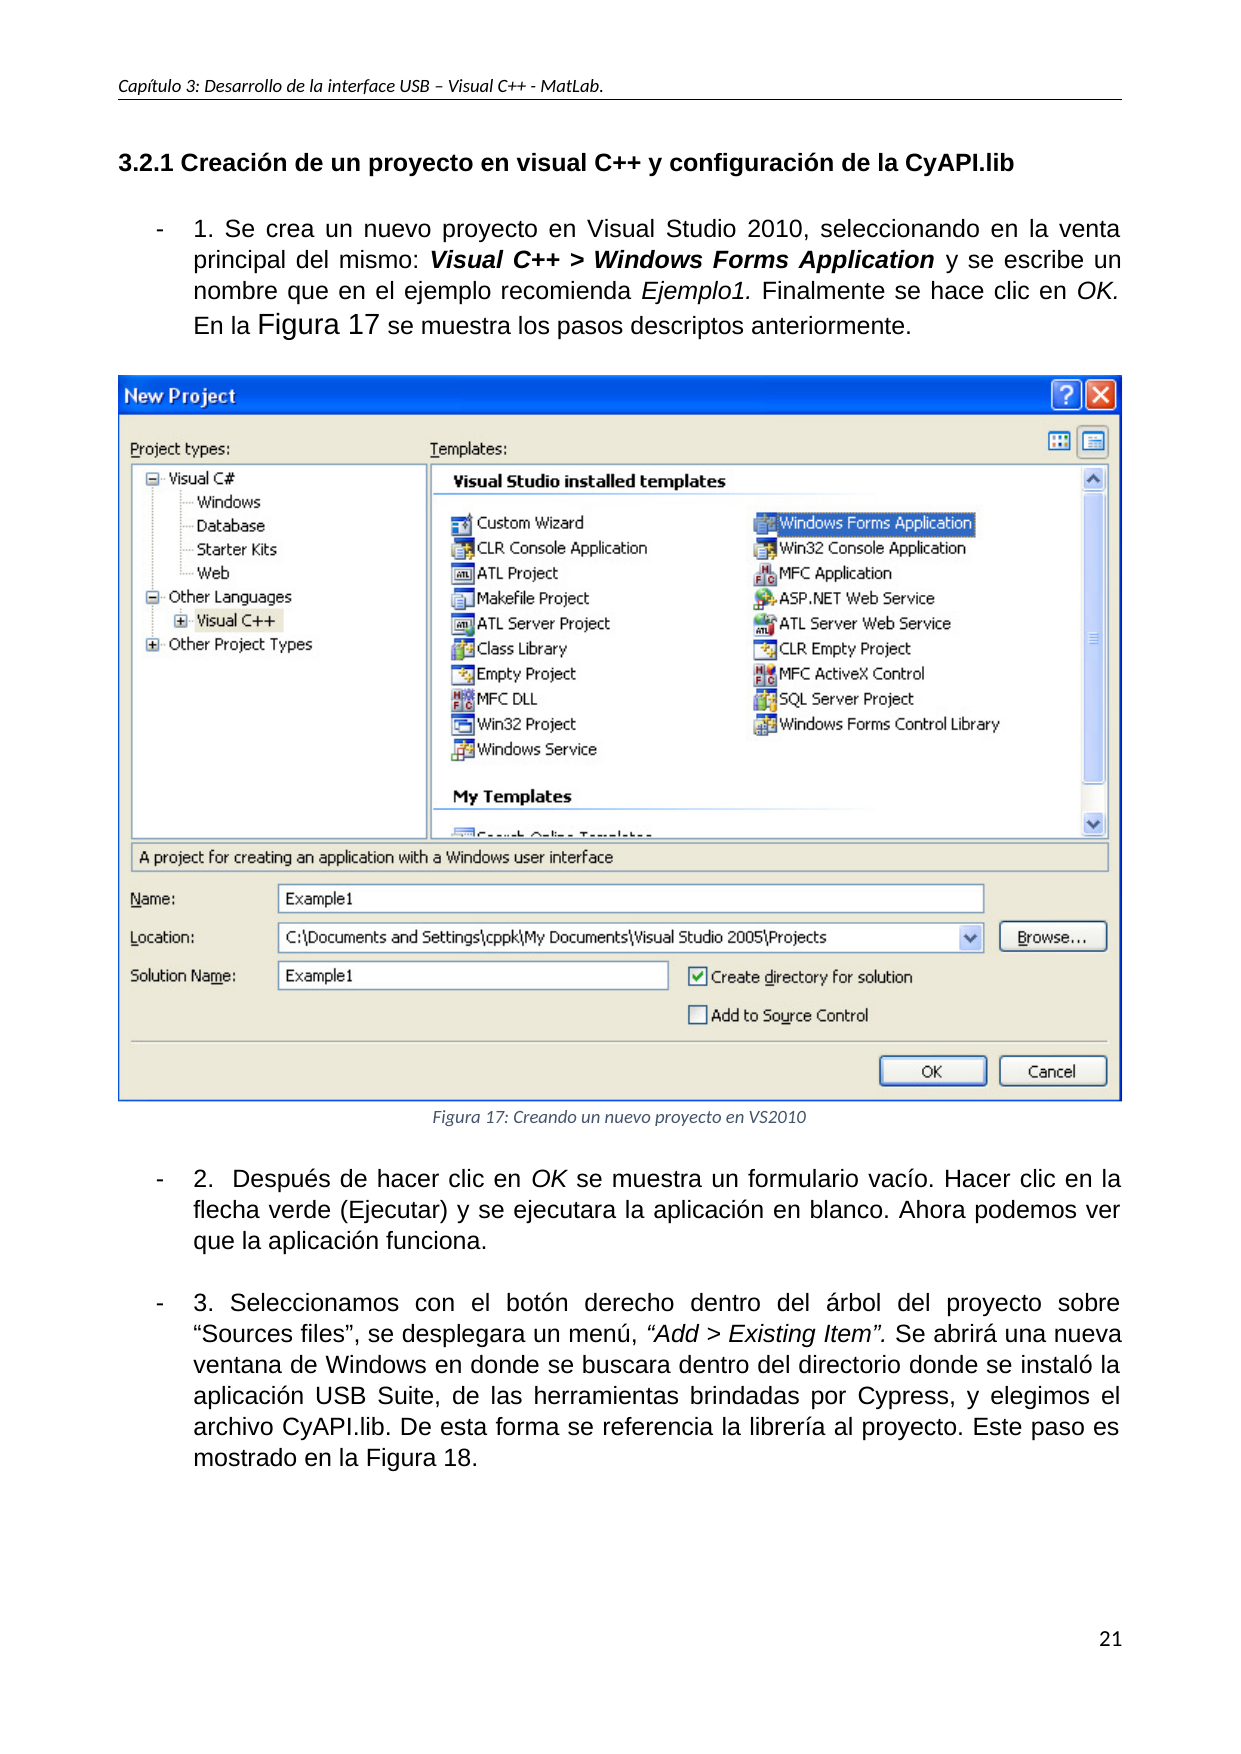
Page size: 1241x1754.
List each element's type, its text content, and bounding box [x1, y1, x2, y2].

text 3.2.1 Creación de un proyecto en visual C++ y configuración de la CyAPI.lib [118, 148, 1122, 176]
list 2. Después de hacer clic en OK se muestra un formulario vacío. Hacer clic en la flecha verde (Ejecutar) y se ejecutara la aplicación en blanco. Ahora podemos ver que la aplicación funciona. [156, 1164, 1122, 1255]
list 1. Se crea un nuevo proyecto en Visual Studio 2010, seleccionando en la venta principal del mismo: Visual C++ > Windows Forms Application y se escribe un nombre que en el ejemplo recomienda Ejemplo1. Finalmente se hace clic en OK. En la Figura 17 se muestra los pasos descriptos anteriormente. [156, 214, 1122, 341]
text Figura 17: Creando un nuevo proyecto en VS2010 [118, 1106, 1122, 1129]
list 3. Seleccionamos con el botón derecho dentro del árbol del proyecto sobre “Sources files”, se desplegara un menú, “Add > Existing Item”. Se abrirá una nueva ventana de Windows en donde se buscara dentro del directorio donde se instaló la aplicación USB Suite, de las herramientas brindadas por Cypress, y elegimos el archivo CyAPI.lib. De esta forma se referencia la librería al proyecto. Este paso es mostrado en la Figura 18. [156, 1288, 1122, 1472]
